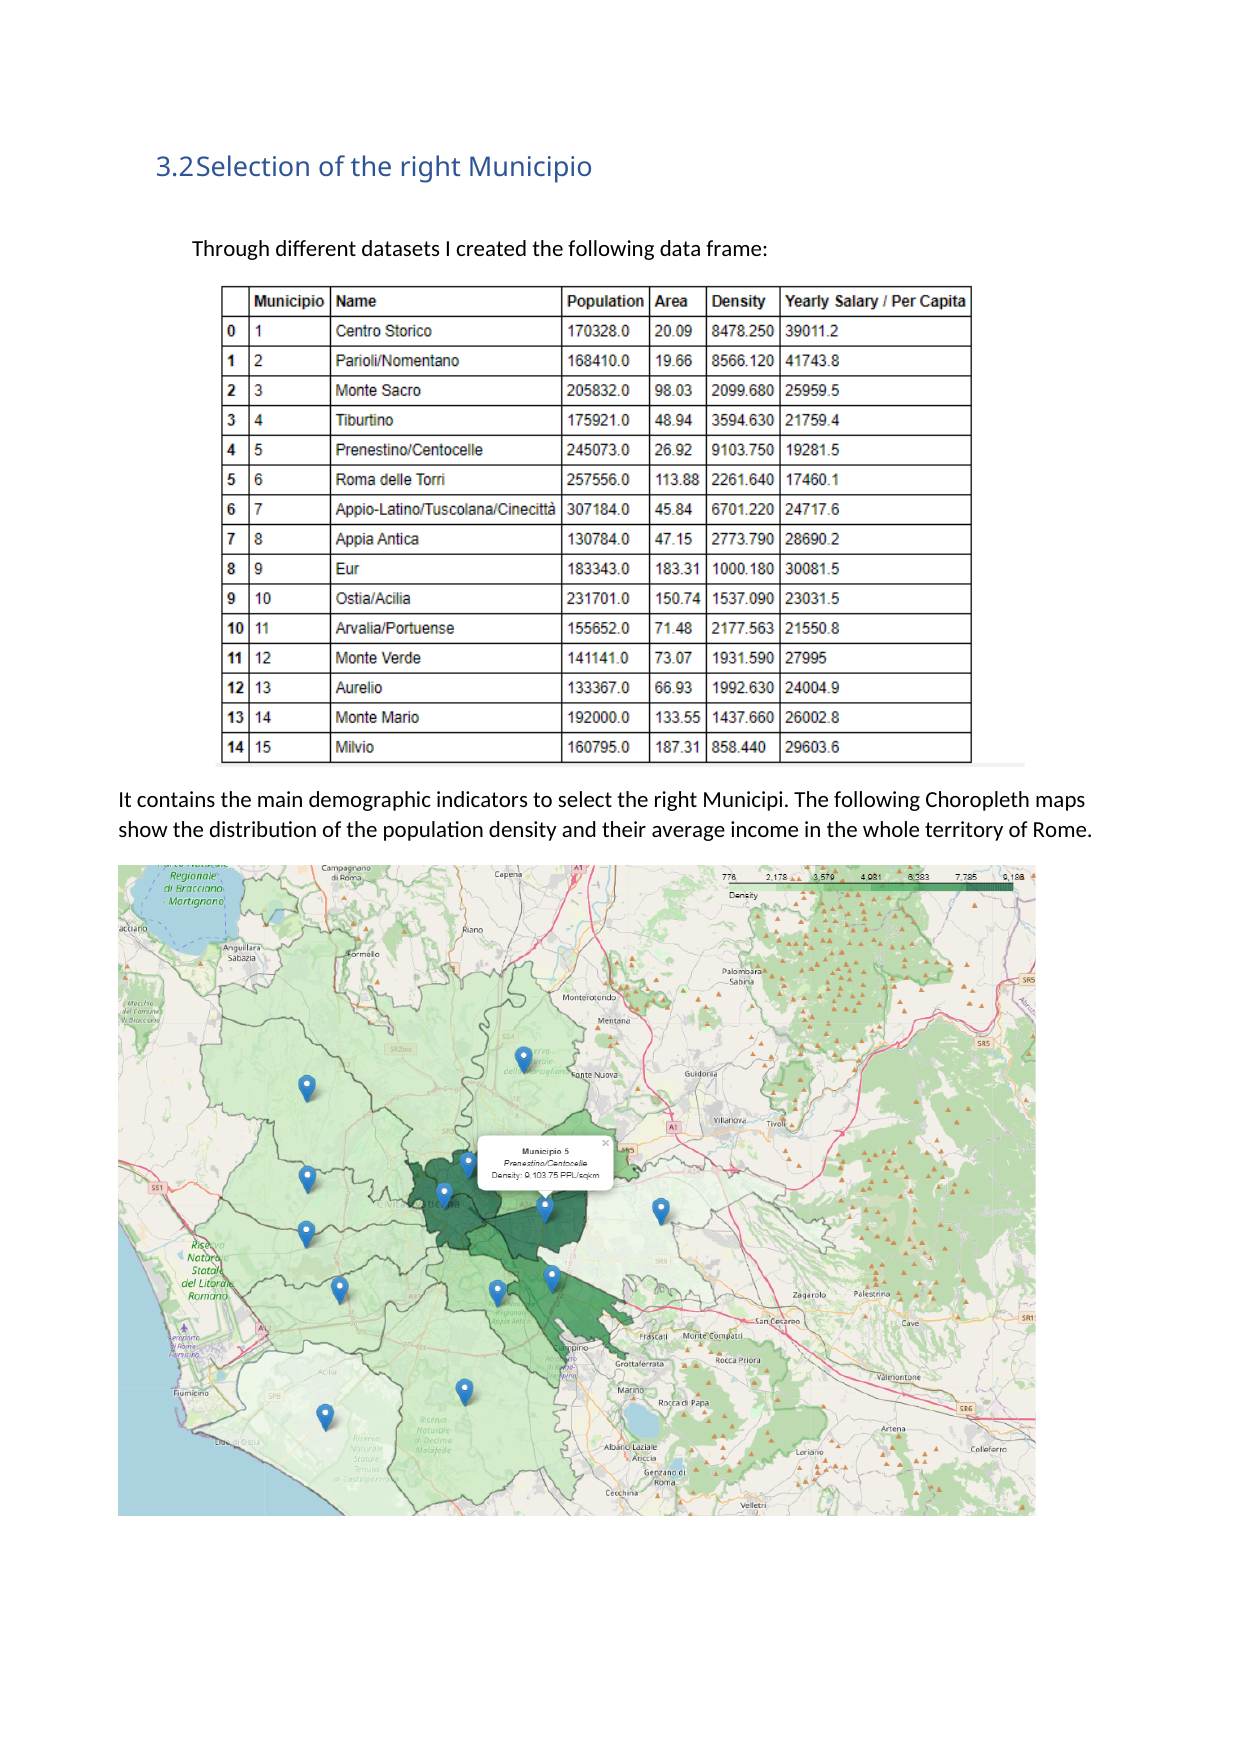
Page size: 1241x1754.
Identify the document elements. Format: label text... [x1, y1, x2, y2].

text It contains the main demographic indicators to select the right Municipi. The following Choropleth maps show the distribution of the population density and their average income in the whole territory of Rome. [118, 785, 1122, 843]
subtitle Selection of the right Municipio [156, 148, 1122, 184]
text Through different datasets I created the following data frame: [118, 234, 1122, 262]
picture [118, 862, 1036, 1516]
picture [215, 281, 1025, 767]
